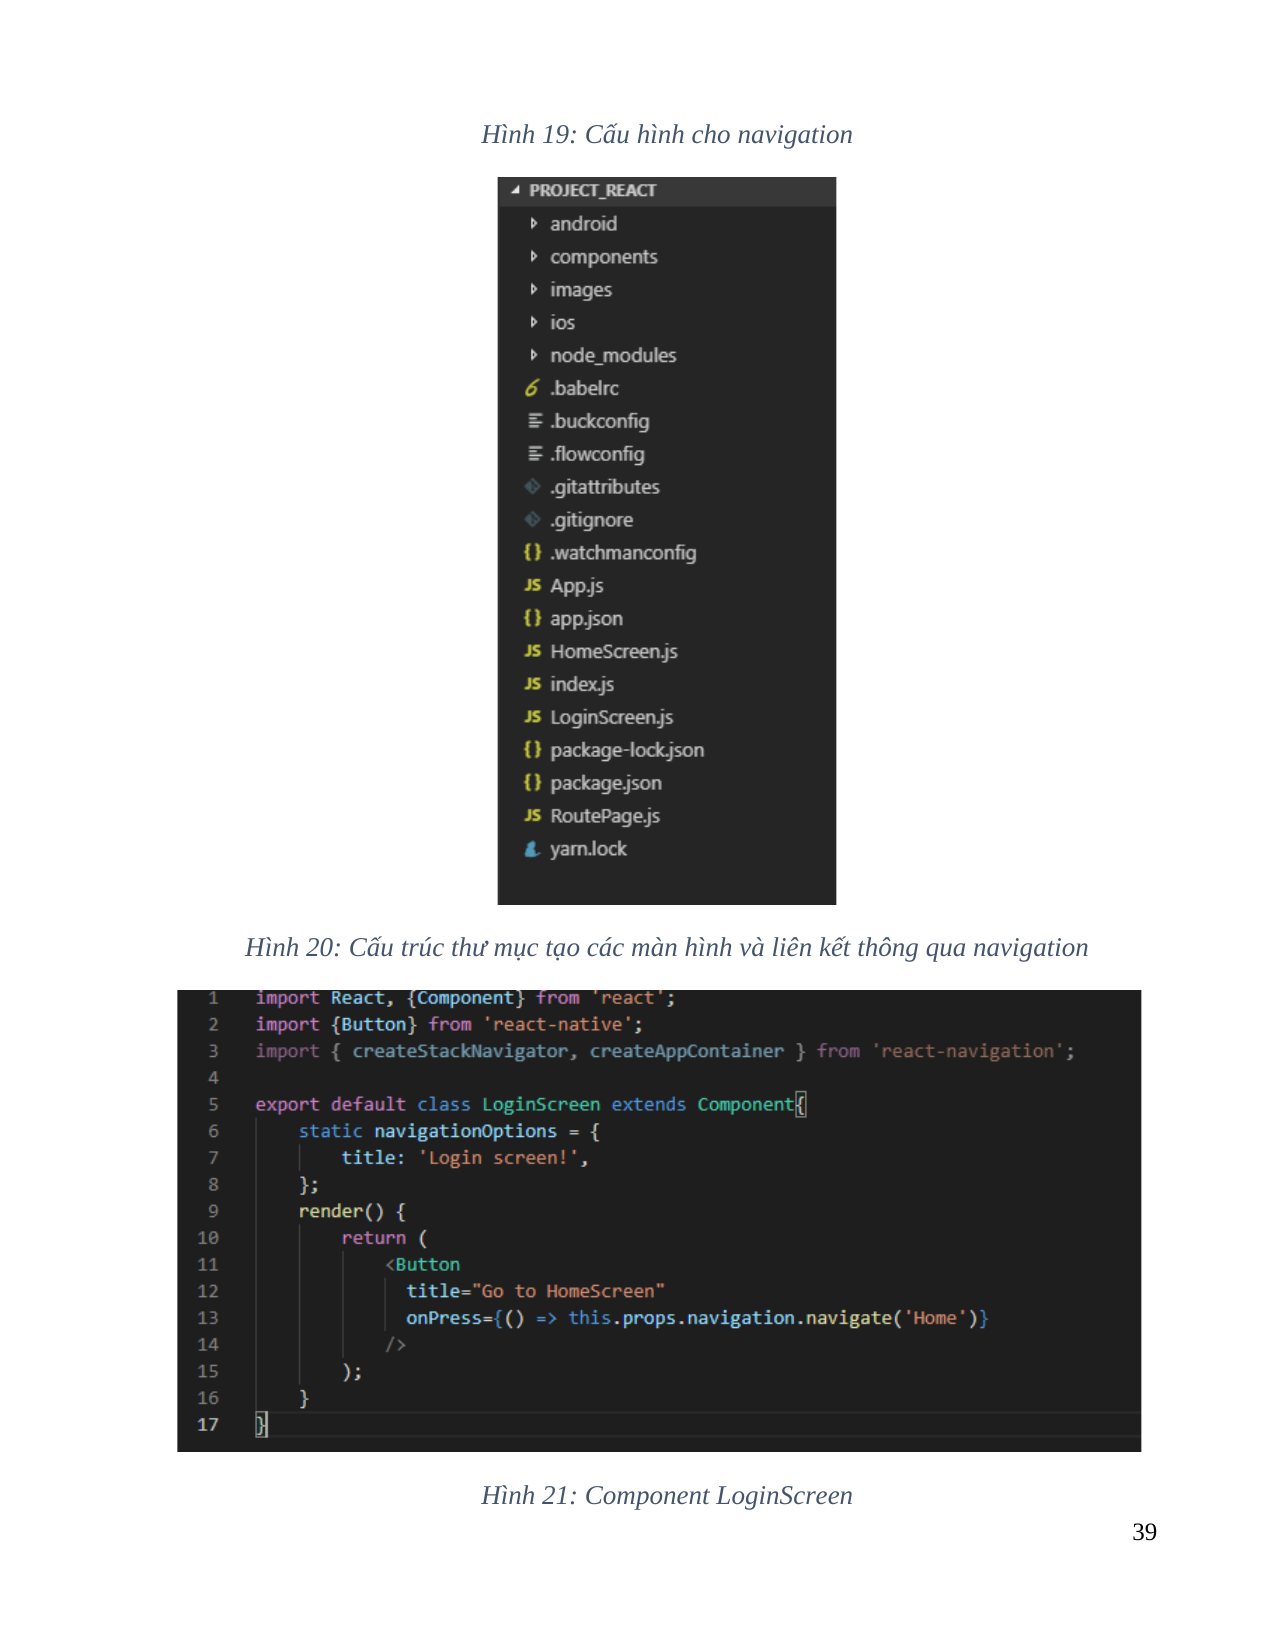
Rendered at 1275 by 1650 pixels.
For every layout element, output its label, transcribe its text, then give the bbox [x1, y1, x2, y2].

text Hình 19: Cấu hình cho navigation [177, 118, 1157, 149]
text Hình 20: Cấu trúc thư mục tạo các màn hình và liên kết thông qua navigation [177, 932, 1157, 963]
picture [497, 177, 837, 905]
picture [177, 990, 1142, 1452]
text Hình 21: Component LoginScreen [177, 1479, 1157, 1510]
